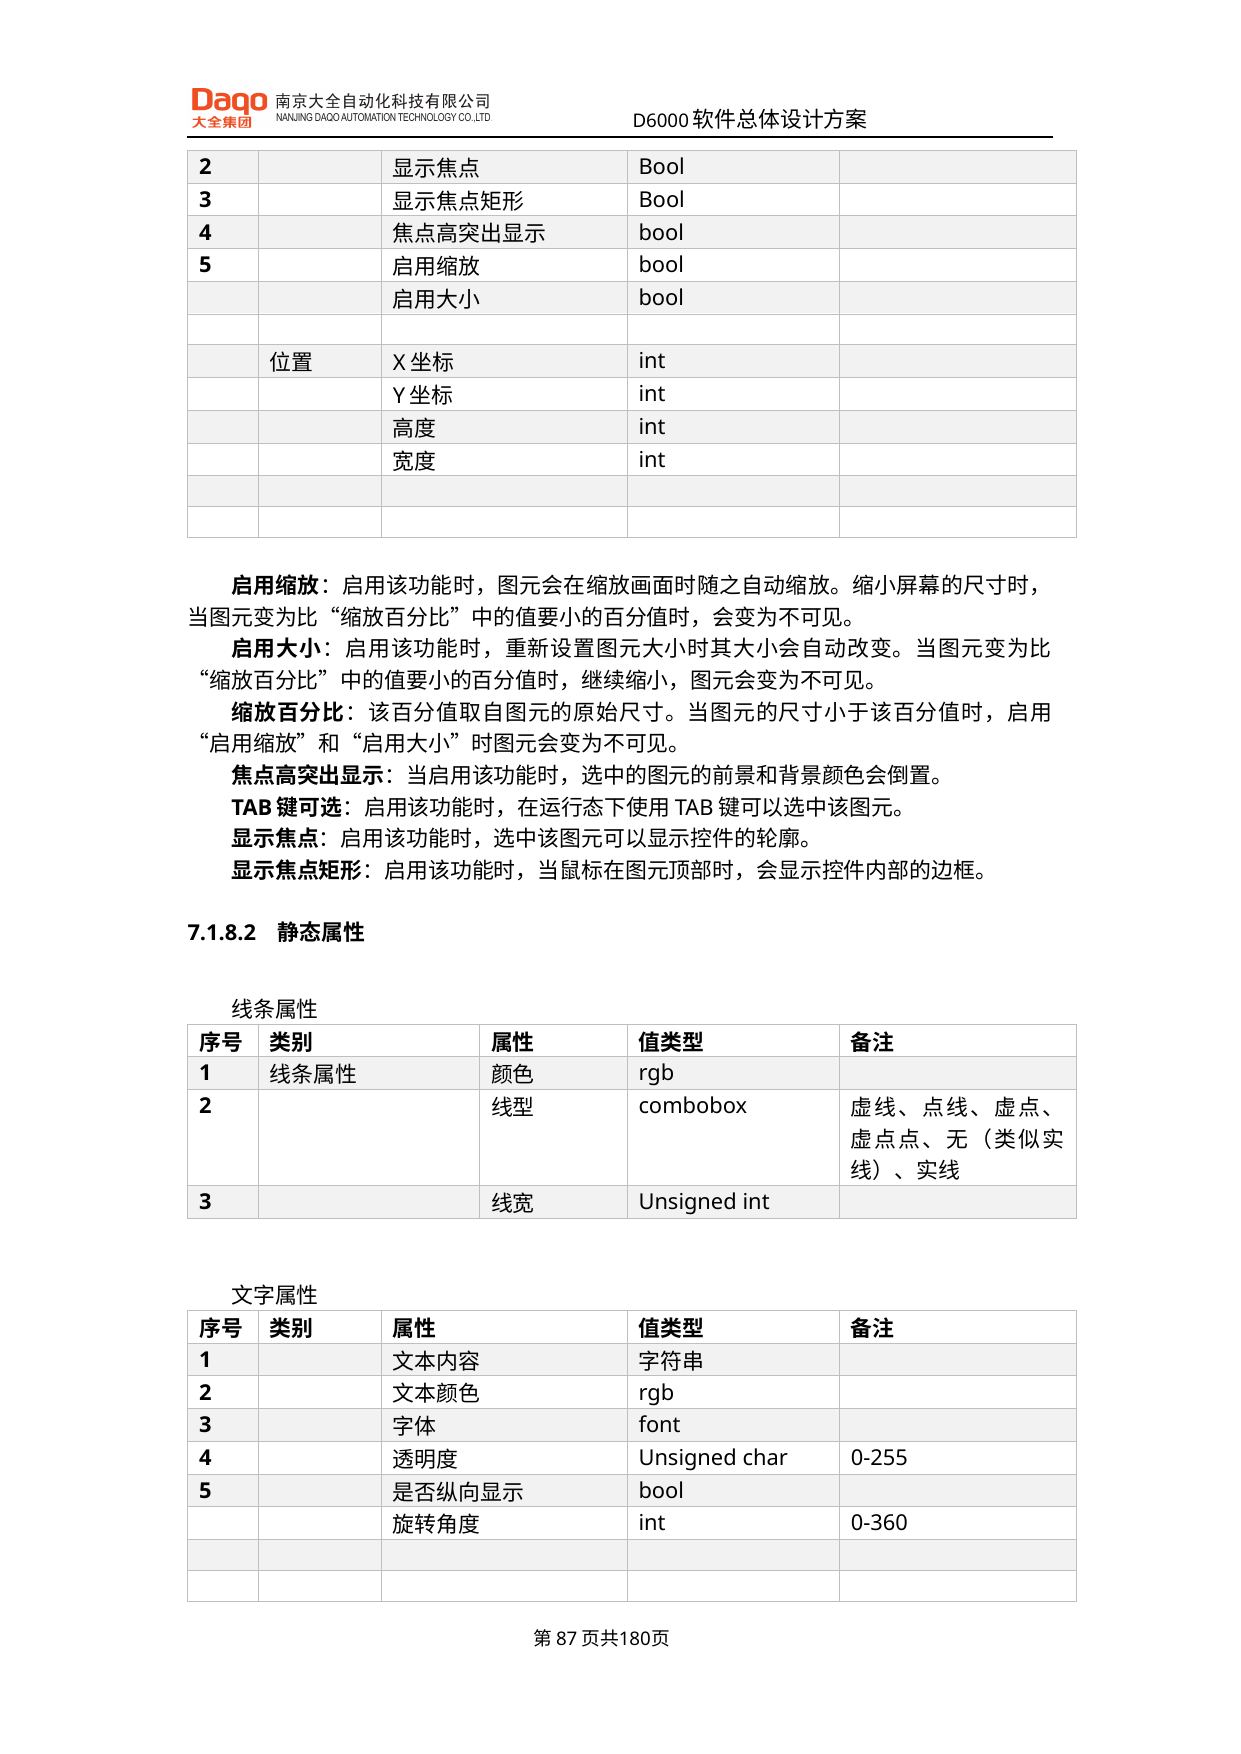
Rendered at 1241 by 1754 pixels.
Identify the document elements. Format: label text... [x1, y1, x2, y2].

text TAB键可选：启用该功能时，在运行态下使用TAB键可以选中该图元。 [187, 789, 1053, 821]
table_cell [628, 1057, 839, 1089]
text 启用大小：启用该功能时，重新设置图元大小时其大小会自动改变。当图元变为比“缩放百分比”中的值要小的百分值时，继续缩小，图元会变为不可见。 [187, 631, 1053, 694]
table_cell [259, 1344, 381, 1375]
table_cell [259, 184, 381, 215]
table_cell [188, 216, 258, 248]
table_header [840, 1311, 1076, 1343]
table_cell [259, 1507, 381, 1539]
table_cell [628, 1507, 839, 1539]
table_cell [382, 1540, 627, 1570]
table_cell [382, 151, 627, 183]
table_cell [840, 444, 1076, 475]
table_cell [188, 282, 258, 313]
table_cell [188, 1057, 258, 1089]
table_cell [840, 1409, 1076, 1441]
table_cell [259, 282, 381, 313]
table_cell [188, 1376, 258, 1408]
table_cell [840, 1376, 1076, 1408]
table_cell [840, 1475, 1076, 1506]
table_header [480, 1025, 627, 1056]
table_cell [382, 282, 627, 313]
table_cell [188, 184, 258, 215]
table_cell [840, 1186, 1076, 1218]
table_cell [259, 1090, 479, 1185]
text 显示焦点：启用该功能时，选中该图元可以显示控件的轮廓。 [187, 821, 1053, 853]
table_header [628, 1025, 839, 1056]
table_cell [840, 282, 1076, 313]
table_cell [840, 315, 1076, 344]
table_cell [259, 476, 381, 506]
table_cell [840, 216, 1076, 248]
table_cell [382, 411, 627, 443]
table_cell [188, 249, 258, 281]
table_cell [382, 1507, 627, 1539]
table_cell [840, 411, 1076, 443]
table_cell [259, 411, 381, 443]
text 缩放百分比：该百分值取自图元的原始尺寸。当图元的尺寸小于该百分值时，启用“启用缩放”和“启用大小”时图元会变为不可见。 [187, 694, 1053, 758]
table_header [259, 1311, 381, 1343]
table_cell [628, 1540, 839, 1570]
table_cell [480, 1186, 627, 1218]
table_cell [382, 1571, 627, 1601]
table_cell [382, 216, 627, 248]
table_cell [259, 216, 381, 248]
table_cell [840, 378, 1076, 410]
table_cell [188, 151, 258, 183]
text 焦点高突出显示：当启用该功能时，选中的图元的前景和背景颜色会倒置。 [187, 758, 1053, 789]
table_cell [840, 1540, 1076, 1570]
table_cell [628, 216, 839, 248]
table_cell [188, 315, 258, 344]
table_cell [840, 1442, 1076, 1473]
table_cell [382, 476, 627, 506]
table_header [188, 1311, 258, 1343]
text 线条属性 [187, 992, 1053, 1023]
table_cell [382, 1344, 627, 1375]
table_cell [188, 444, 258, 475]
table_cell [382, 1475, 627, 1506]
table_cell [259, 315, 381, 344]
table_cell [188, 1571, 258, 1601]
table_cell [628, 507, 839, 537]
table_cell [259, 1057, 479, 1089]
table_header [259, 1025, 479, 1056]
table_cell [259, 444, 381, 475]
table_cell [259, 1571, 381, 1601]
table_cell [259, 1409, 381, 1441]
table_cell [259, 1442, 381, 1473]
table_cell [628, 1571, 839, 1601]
text 显示焦点矩形：启用该功能时，当鼠标在图元顶部时，会显示控件内部的边框。 [187, 853, 1053, 885]
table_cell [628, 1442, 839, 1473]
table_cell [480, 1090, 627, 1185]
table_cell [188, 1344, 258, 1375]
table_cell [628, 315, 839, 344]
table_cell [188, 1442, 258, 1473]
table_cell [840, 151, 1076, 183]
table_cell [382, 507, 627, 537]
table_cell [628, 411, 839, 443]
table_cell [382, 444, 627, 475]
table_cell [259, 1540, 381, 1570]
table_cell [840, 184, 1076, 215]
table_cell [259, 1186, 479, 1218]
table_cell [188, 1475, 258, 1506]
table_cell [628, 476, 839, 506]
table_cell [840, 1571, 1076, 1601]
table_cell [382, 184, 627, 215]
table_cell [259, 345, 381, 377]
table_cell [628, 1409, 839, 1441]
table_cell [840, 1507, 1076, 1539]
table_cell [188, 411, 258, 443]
text 文字属性 [187, 1278, 1053, 1310]
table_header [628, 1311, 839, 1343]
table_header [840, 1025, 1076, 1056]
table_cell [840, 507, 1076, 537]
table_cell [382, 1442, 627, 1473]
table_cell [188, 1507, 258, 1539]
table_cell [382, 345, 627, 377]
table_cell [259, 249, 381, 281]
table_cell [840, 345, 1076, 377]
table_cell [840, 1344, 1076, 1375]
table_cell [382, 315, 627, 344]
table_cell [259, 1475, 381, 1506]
subtitle 静态属性 [187, 914, 1053, 946]
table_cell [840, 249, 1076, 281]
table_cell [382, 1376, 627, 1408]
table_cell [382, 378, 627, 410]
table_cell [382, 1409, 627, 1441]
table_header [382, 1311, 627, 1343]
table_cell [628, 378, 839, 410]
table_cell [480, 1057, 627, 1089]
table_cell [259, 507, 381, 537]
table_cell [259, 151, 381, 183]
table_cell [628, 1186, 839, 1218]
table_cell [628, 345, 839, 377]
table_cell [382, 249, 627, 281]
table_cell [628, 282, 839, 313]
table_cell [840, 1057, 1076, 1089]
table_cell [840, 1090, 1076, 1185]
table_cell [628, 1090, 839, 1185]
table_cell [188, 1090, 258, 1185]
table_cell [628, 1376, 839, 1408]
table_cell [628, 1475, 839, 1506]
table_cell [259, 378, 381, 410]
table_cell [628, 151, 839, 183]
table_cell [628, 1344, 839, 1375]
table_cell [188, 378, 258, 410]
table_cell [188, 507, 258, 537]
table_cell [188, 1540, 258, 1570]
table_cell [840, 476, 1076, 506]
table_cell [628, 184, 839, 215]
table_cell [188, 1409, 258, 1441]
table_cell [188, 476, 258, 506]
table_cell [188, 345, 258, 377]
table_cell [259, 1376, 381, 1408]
picture [187, 88, 492, 128]
text 启用缩放：启用该功能时，图元会在缩放画面时随之自动缩放。缩小屏幕的尺寸时，当图元变为比“缩放百分比”中的值要小的百分值时，会变为不可见。 [187, 568, 1053, 631]
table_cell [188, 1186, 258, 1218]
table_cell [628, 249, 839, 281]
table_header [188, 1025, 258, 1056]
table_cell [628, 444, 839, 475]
